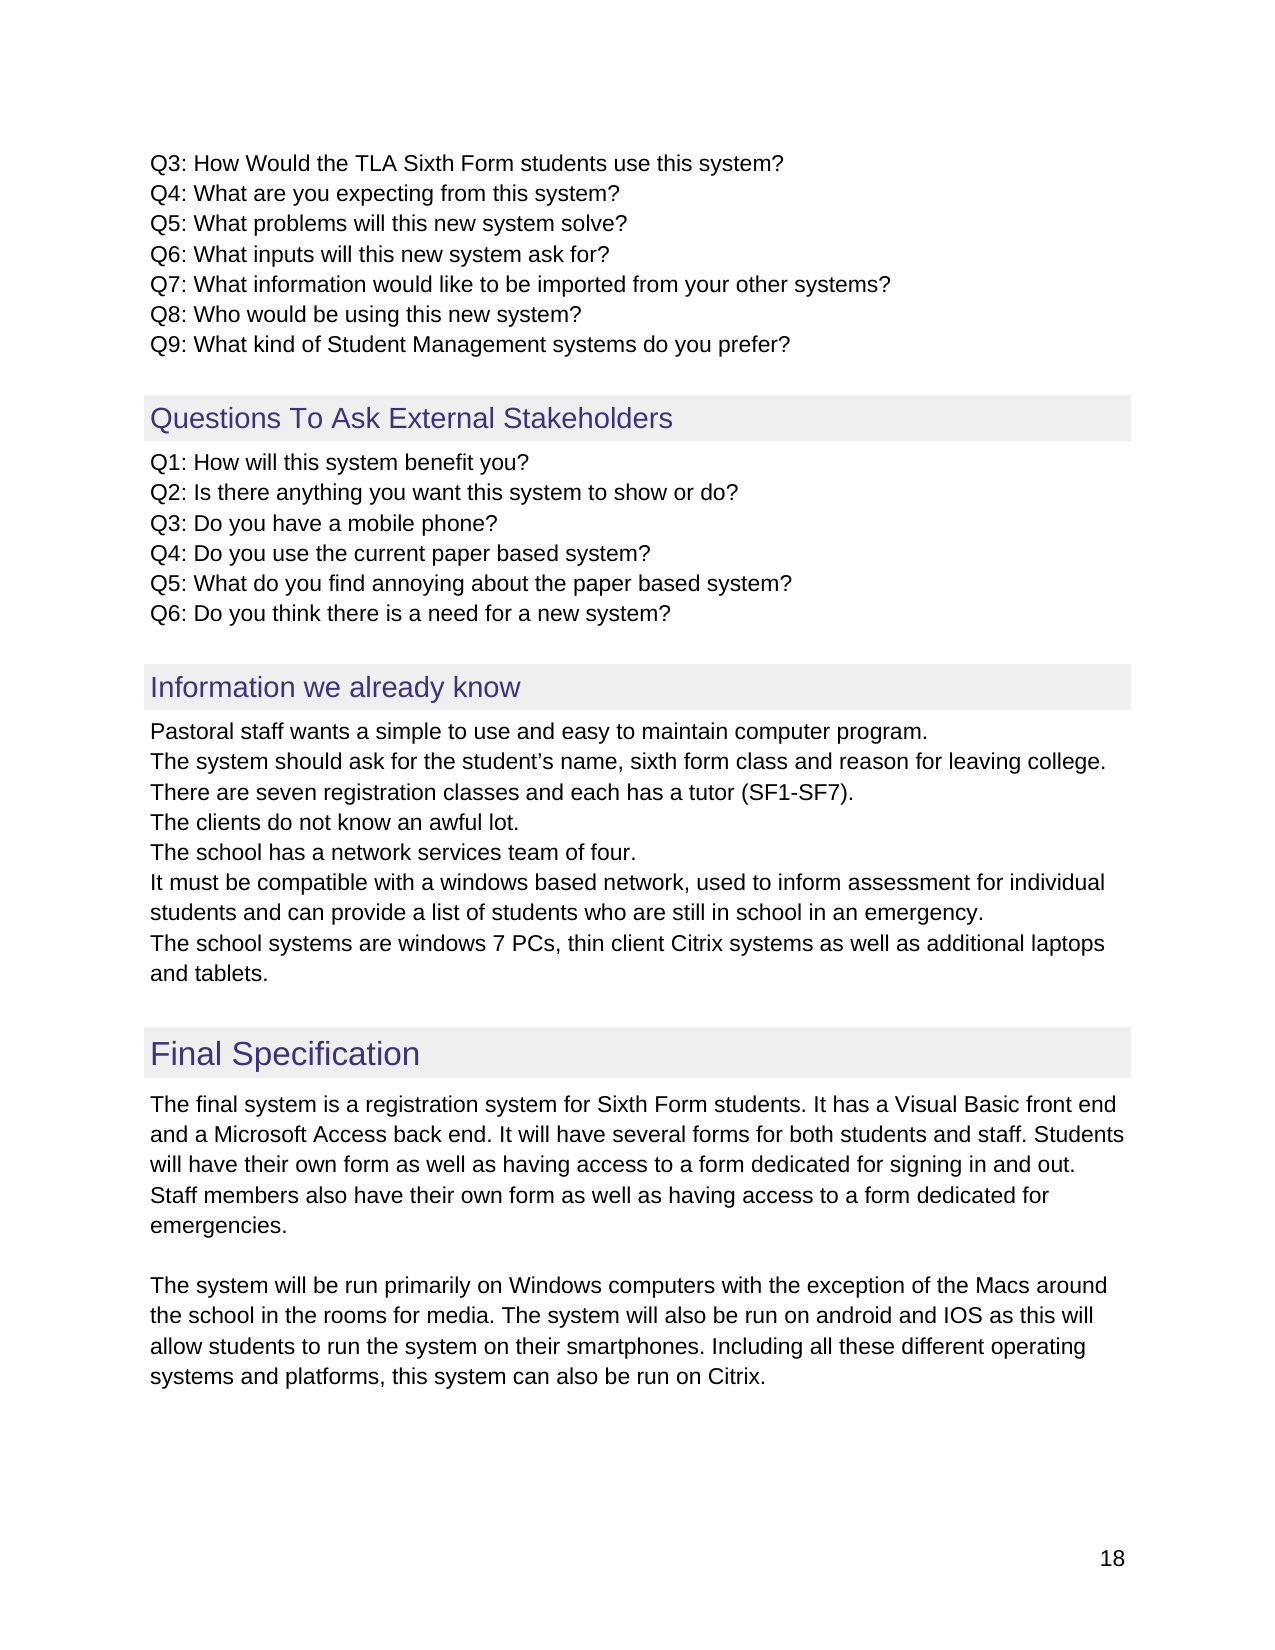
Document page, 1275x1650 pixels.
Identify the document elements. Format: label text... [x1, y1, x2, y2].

text Q7: What information would like to be imported from your other systems? [150, 271, 1125, 297]
text It must be compatible with a windows based network, used to inform assessment for individual students and can provide a list of students who are still in school in an emergency. [150, 869, 1125, 926]
text Q6: What inputs will this new system ask for? [150, 241, 1125, 267]
subtitle Information we already know [146, 666, 1129, 708]
text Pastoral staff wants a simple to use and easy to maintain computer program. [150, 718, 1125, 744]
text There are seven registration classes and each has a tutor (SF1-SF7). [150, 778, 1125, 805]
text Q5: What do you find annoying about the paper based system? [150, 570, 1125, 596]
text Q5: What problems will this new system solve? [150, 210, 1125, 237]
text The school has a network services team of four. [150, 839, 1125, 865]
text The clients do not know an awful lot. [150, 809, 1125, 835]
text Q4: What are you expecting from this system? [150, 180, 1125, 207]
text Q6: Do you think there is a need for a new system? [150, 600, 1125, 627]
text Q4: Do you use the current paper based system? [150, 540, 1125, 566]
subtitle Final Specification [146, 1030, 1129, 1076]
text Q3: Do you have a mobile phone? [150, 509, 1125, 536]
text Q2: Is there anything you want this system to show or do? [150, 479, 1125, 506]
text The system will be run primarily on Windows computers with the exception of the Macs around the school in the rooms for media. The system will also be run on android and IOS as this will allow students to run the system on their smartphones. Including all these different operating systems and platforms, this system can also be run on Citrix. [150, 1272, 1125, 1389]
text Q1: How will this system benefit you? [150, 449, 1125, 476]
text The system should ask for the student’s name, sixth form class and reason for leaving college. [150, 748, 1125, 775]
text Q9: What kind of Student Management systems do you prefer? [150, 331, 1125, 358]
subtitle Questions To Ask External Stakeholders [146, 397, 1129, 439]
text The final system is a registration system for Sixth Form students. It has a Visual Basic front end and a Microsoft Access back end. It will have several forms for both students and staff. Students will have their own form as well as having access to a form dedicated for signing in and out. Staff members also have their own form as well as having access to a form dedicated for emergencies. [150, 1091, 1125, 1238]
text Q3: How Would the TLA Sixth Form students use this system? [150, 150, 1125, 176]
text The school systems are windows 7 PCs, thin client Citrix systems as well as additional laptops and tablets. [150, 929, 1125, 986]
text Q8: Who would be using this new system? [150, 301, 1125, 327]
